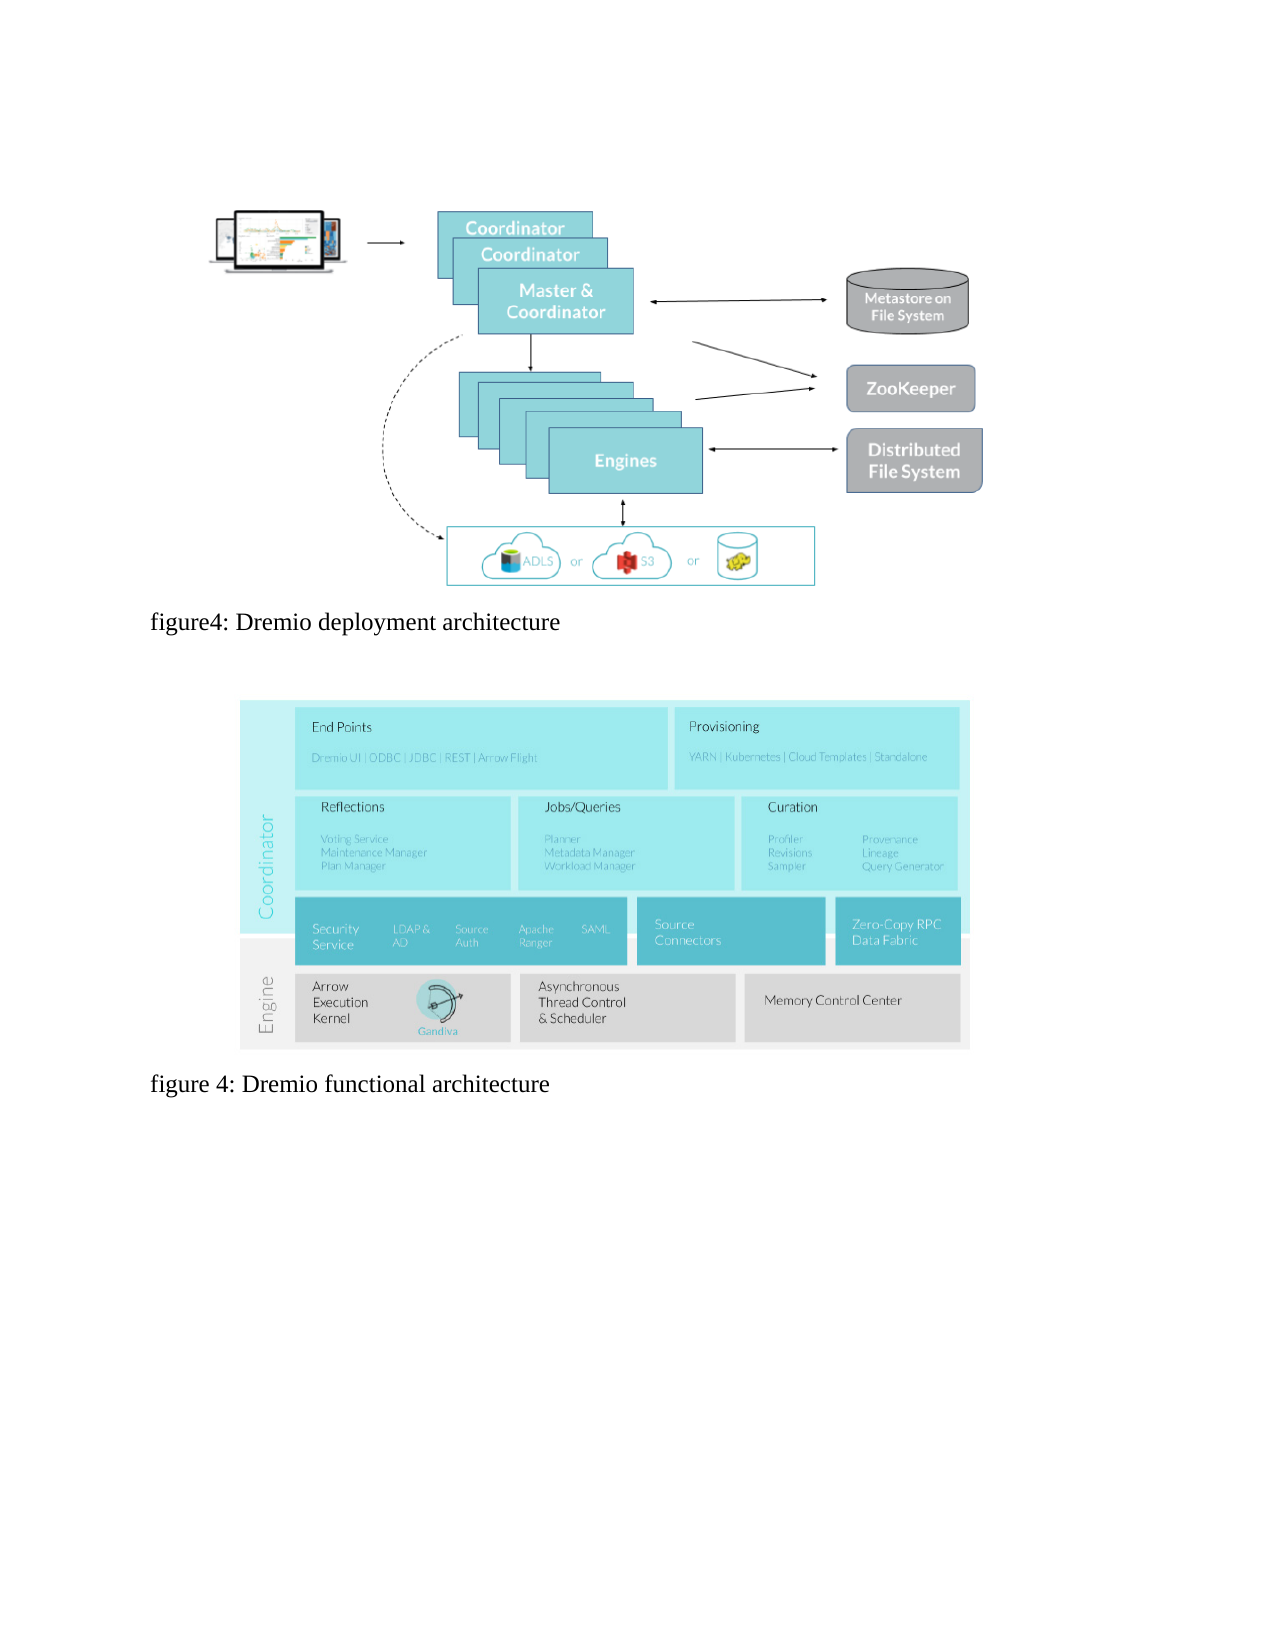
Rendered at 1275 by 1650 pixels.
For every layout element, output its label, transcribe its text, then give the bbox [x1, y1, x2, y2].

text figure4: Dremio deployment architecture [150, 604, 1125, 636]
picture [150, 150, 1125, 604]
text figure 4: Dremio functional architecture [150, 1065, 1125, 1098]
picture [150, 657, 1125, 1065]
